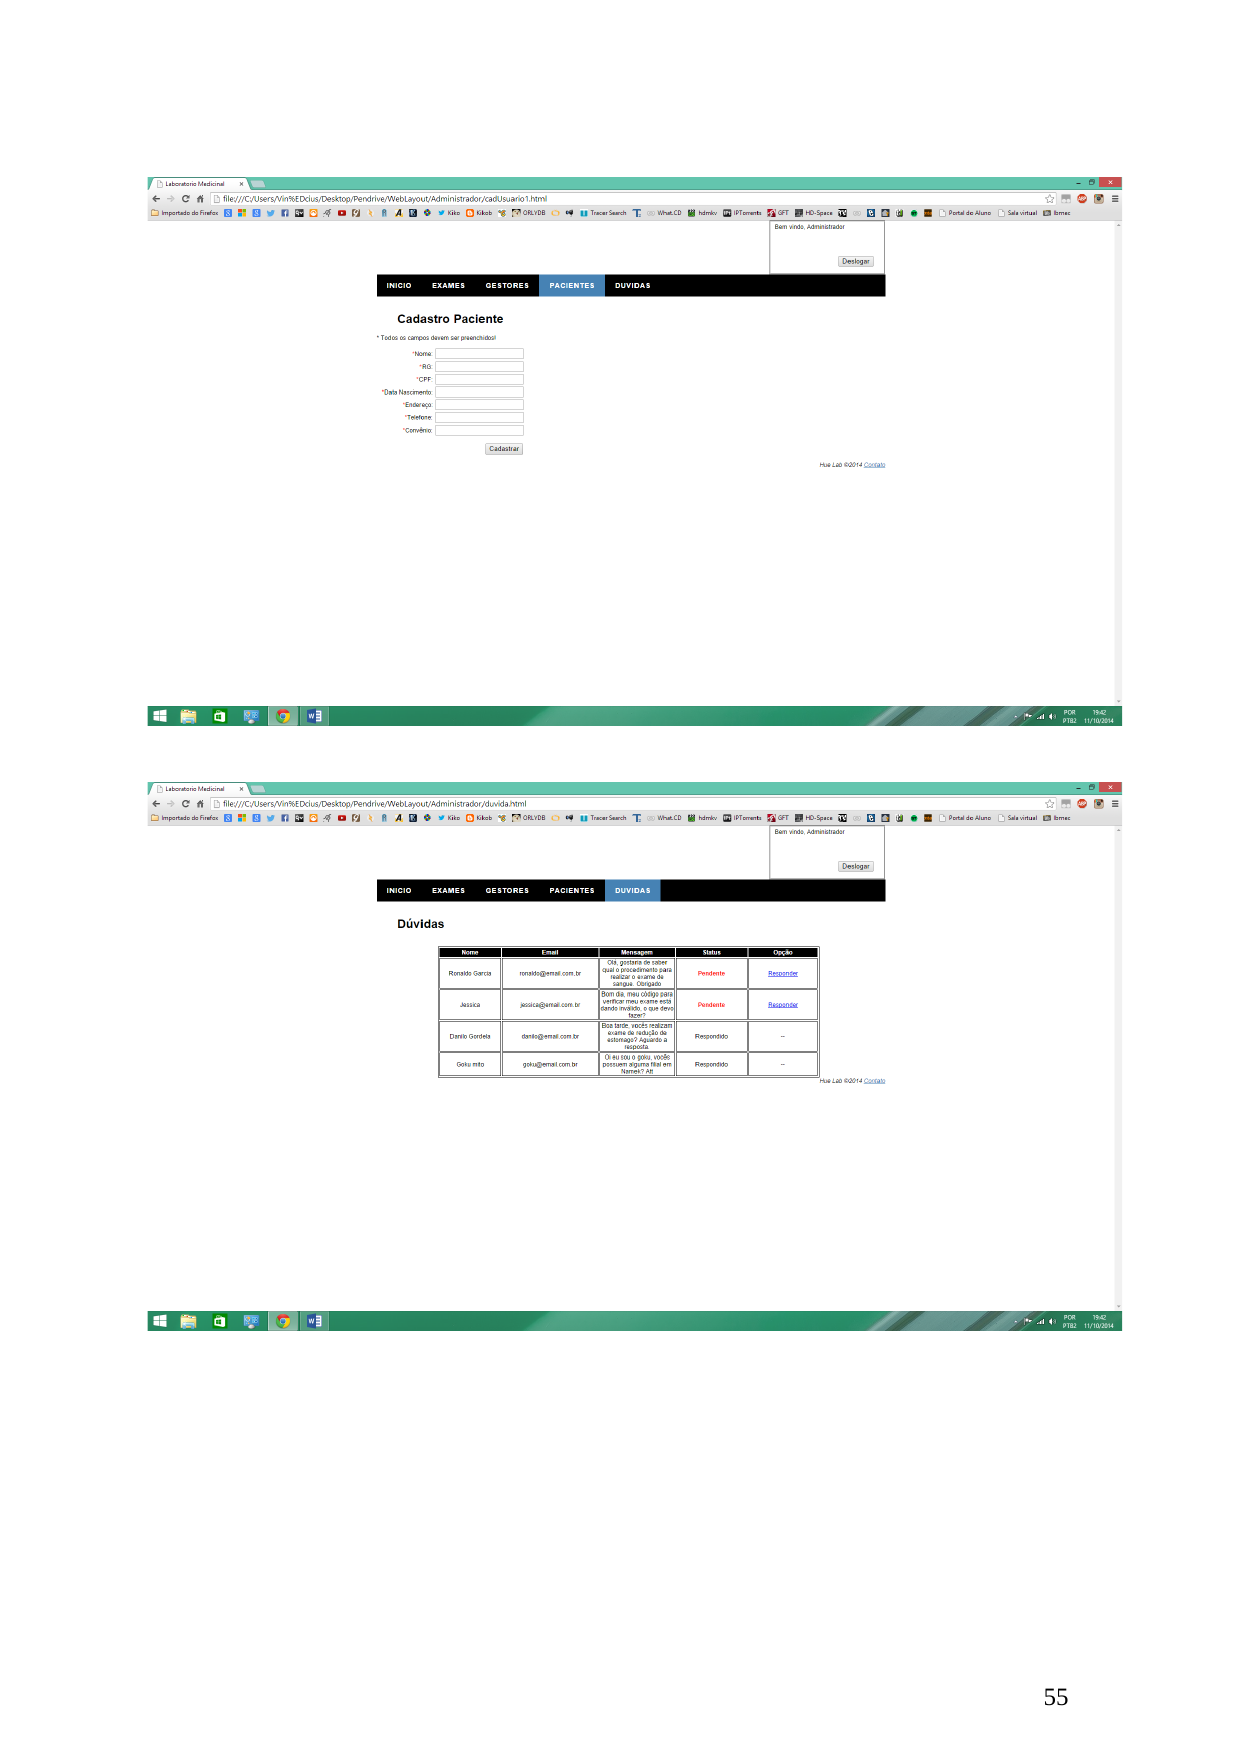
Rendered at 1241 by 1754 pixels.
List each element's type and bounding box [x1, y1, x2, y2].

picture [147, 177, 1123, 726]
picture [147, 782, 1123, 1331]
